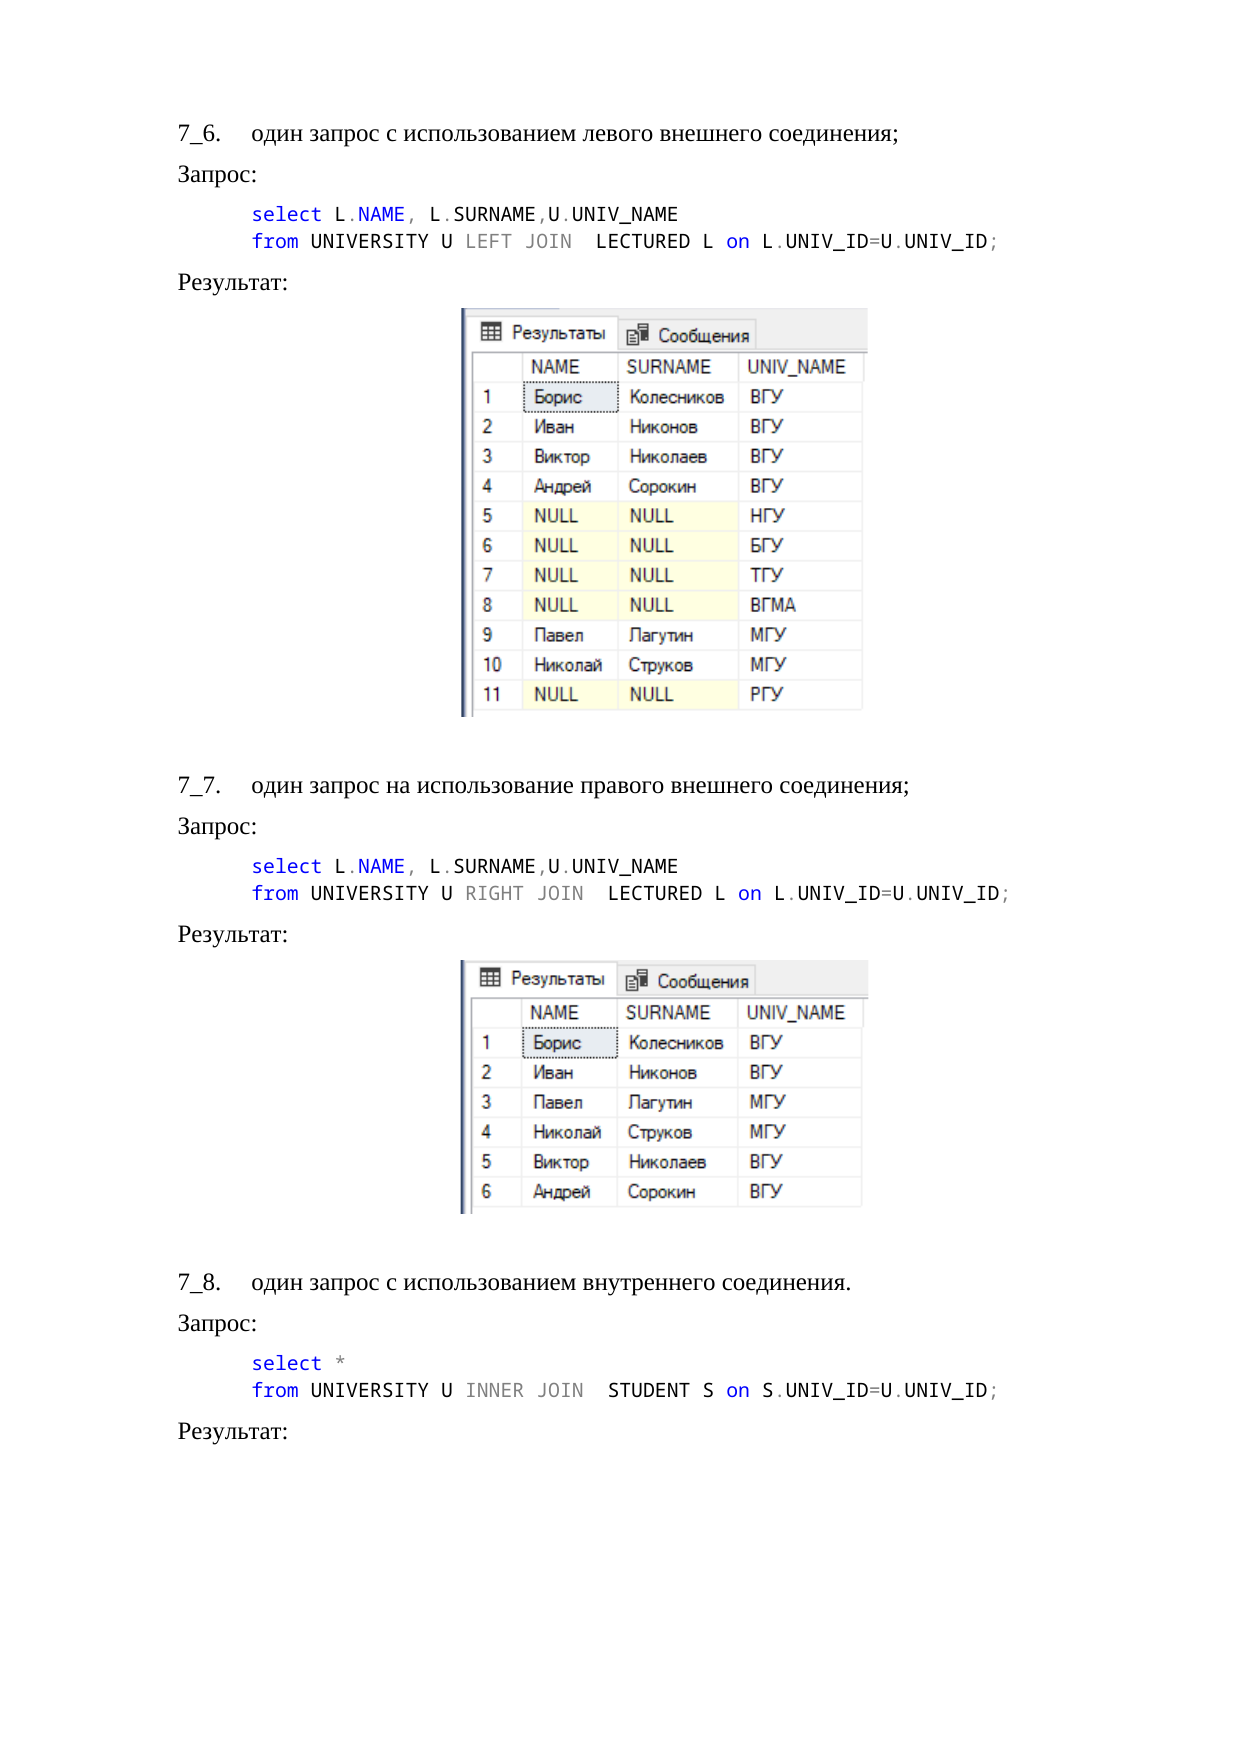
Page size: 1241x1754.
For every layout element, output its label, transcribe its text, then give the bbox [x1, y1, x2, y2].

text select L.NAME, L.SURNAME,U.UNIV_NAME [251, 852, 1152, 879]
text Результат: [177, 267, 1152, 296]
text Запрос: [177, 811, 1152, 840]
text from UNIVERSITY U LEFT JOIN LECTURED L on L.UNIV_ID=U.UNIV_ID; [251, 228, 1152, 254]
text from UNIVERSITY U INNER JOIN STUDENT S on S.UNIV_ID=U.UNIV_ID; [251, 1377, 1152, 1403]
picture [461, 308, 868, 717]
text select * [251, 1349, 1152, 1377]
picture [460, 960, 869, 1214]
text Запрос: [177, 1308, 1152, 1337]
text from UNIVERSITY U RIGHT JOIN LECTURED L on L.UNIV_ID=U.UNIV_ID; [251, 879, 1152, 906]
text Результат: [177, 919, 1152, 948]
text select L.NAME, L.SURNAME,U.UNIV_NAME [251, 201, 1152, 228]
text Результат: [177, 1416, 1152, 1445]
text 7_8. один запрос с использованием внутреннего соединения. [177, 1267, 1152, 1296]
text 7_7. один запрос на использование правого внешнего соединения; [177, 770, 1152, 799]
text 7_6. один запрос с использованием левого внешнего соединения; [177, 118, 1152, 147]
text Запрос: [177, 159, 1152, 188]
